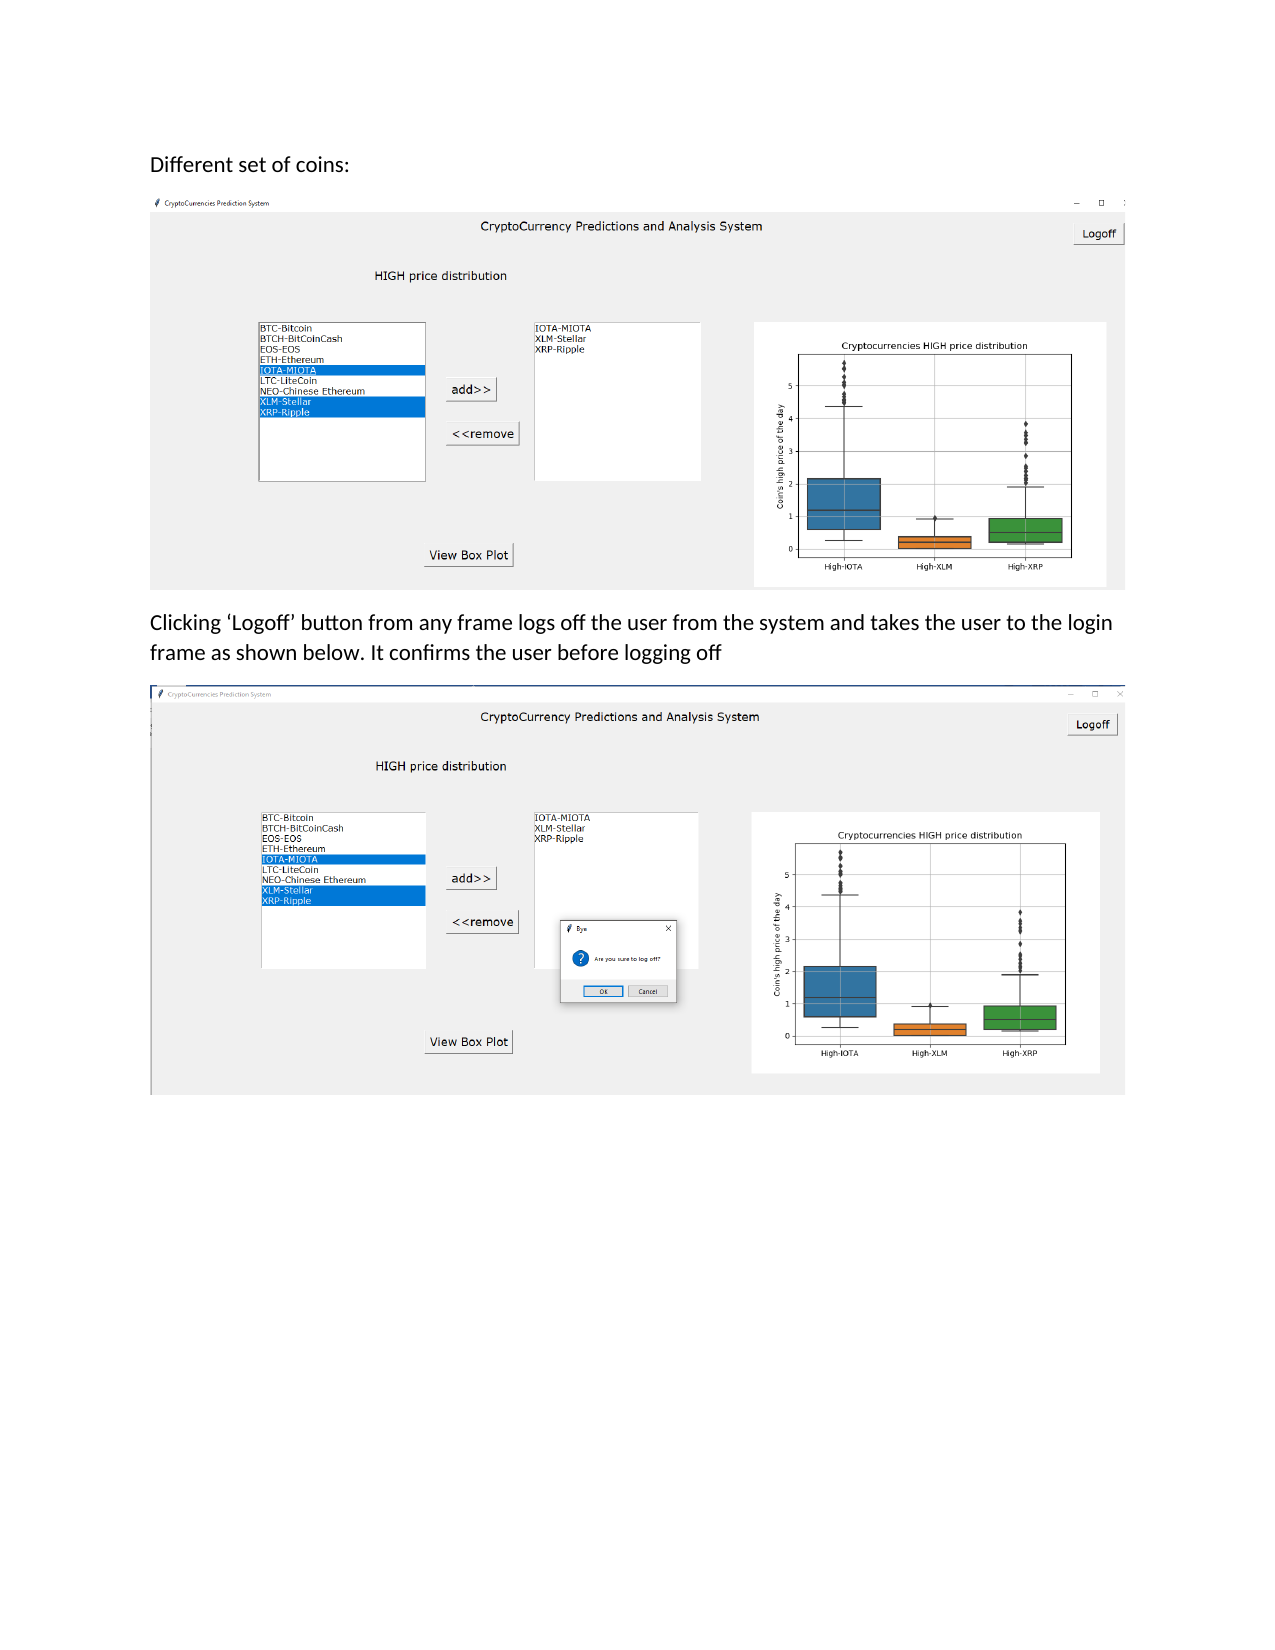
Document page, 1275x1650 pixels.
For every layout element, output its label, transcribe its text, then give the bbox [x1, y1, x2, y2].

picture [150, 685, 1125, 1095]
text Clicking ‘Logoff’ button from any frame logs off the user from the system and takes the user to the login frame as shown below. It confirms the user before logging off [150, 608, 1125, 667]
text Different set of coins: [150, 150, 1125, 178]
picture [150, 196, 1125, 590]
